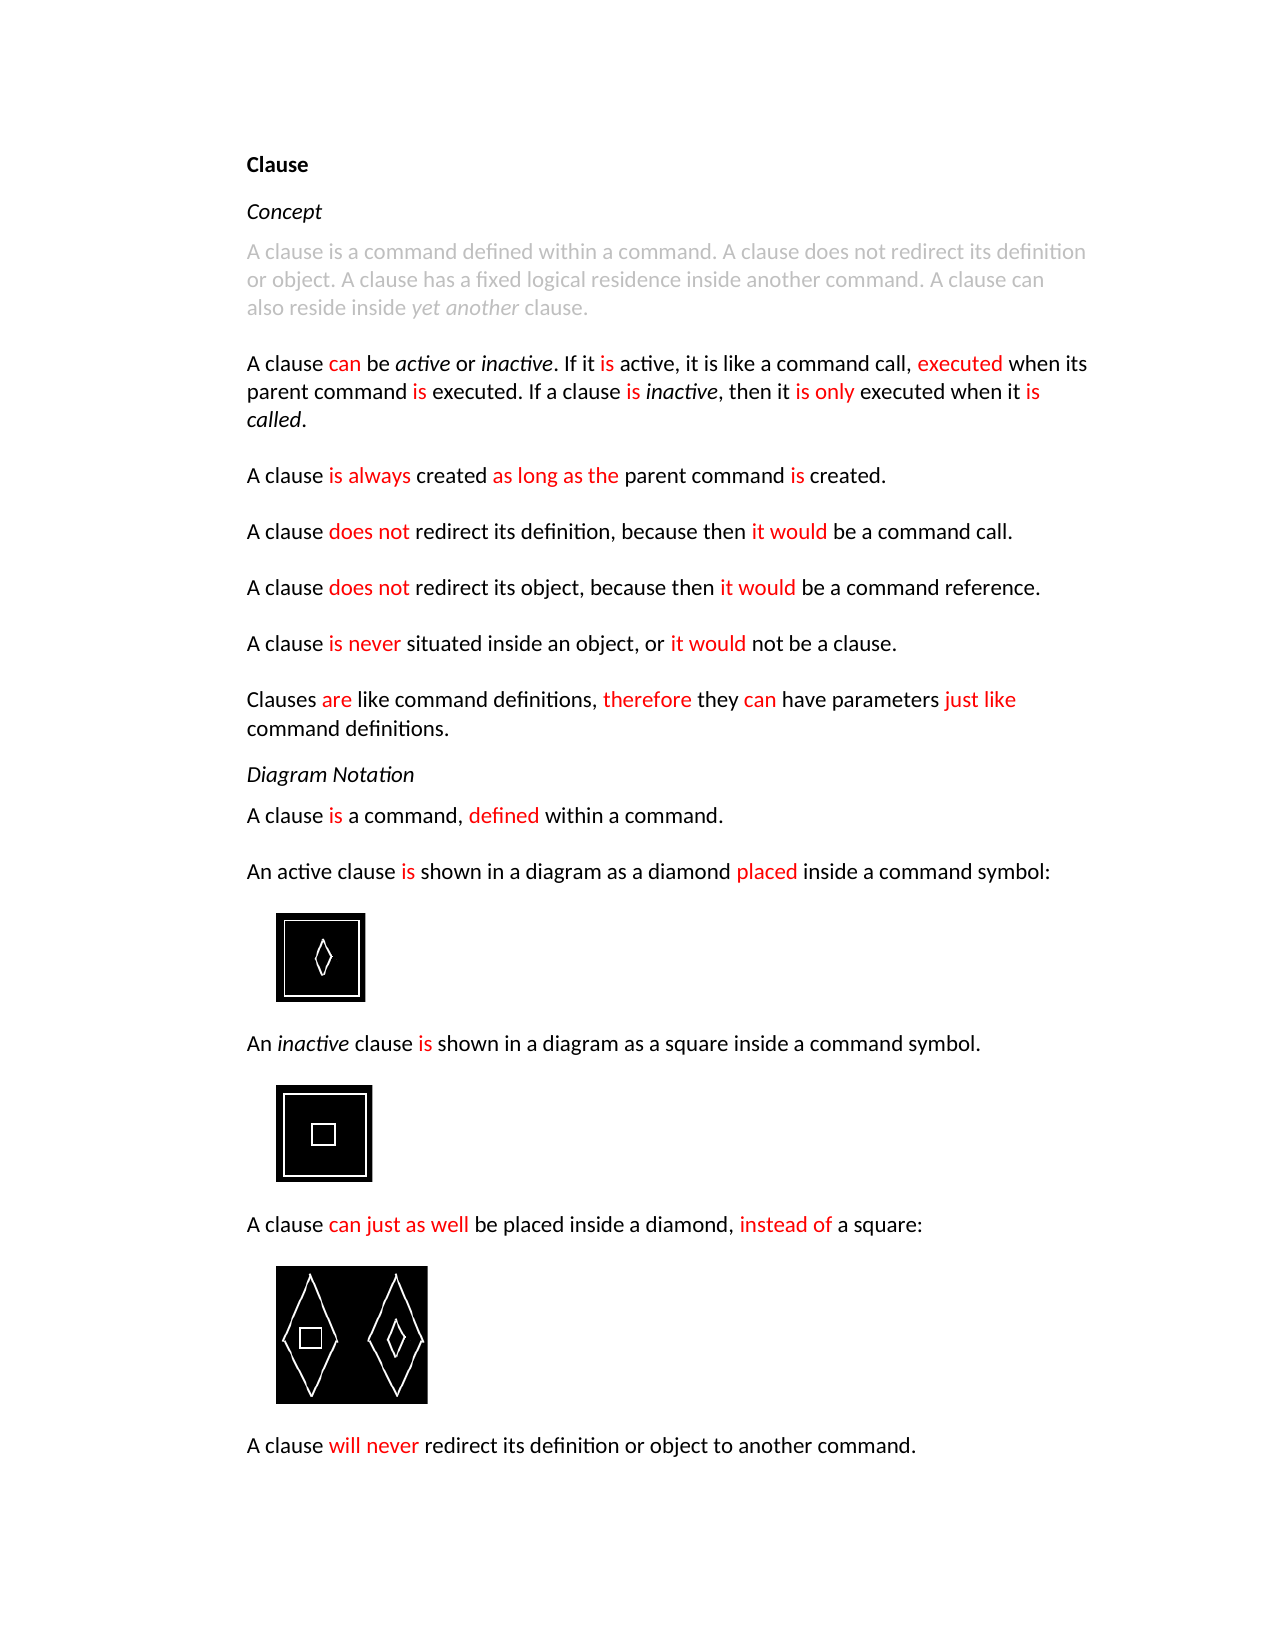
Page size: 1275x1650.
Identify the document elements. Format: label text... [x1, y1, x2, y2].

text An active clause is shown in a diagram as a diamond placed inside a command symbol: [247, 857, 1087, 885]
picture [276, 913, 366, 1002]
subtitle Concept [247, 197, 1087, 225]
text A clause is a command, defined within a command. [247, 801, 1087, 829]
text A clause is a command defined within a command. A clause does not redirect its definition or object. A clause has a fixed logical residence inside another command. A clause can also reside inside yet another clause. [247, 237, 1087, 321]
picture [276, 1085, 373, 1182]
text Clauses are like command definitions, therefore they can have parameters just like command definitions. [247, 686, 1087, 742]
picture [276, 1266, 428, 1404]
text A clause is always created as long as the parent command is created. [247, 461, 1087, 489]
text An inactive clause is shown in a diagram as a square inside a command symbol. [247, 1029, 1087, 1057]
subtitle Clause [247, 150, 1087, 178]
text A clause can be active or inactive. If it is active, it is like a command call, executed when its parent command is executed. If a clause is inactive, then it is only executed when it is called. [247, 349, 1087, 433]
text A clause does not redirect its definition, because then it would be a command call. [247, 517, 1087, 546]
text A clause will never redirect its definition or object to another command. [247, 1431, 1087, 1459]
subtitle Diagram Notation [247, 760, 1087, 788]
text A clause does not redirect its object, because then it would be a command reference. [247, 573, 1087, 602]
text A clause is never situated inside an object, or it would not be a clause. [247, 629, 1087, 658]
text A clause can just as well be placed inside a diamond, instead of a square: [247, 1210, 1087, 1238]
